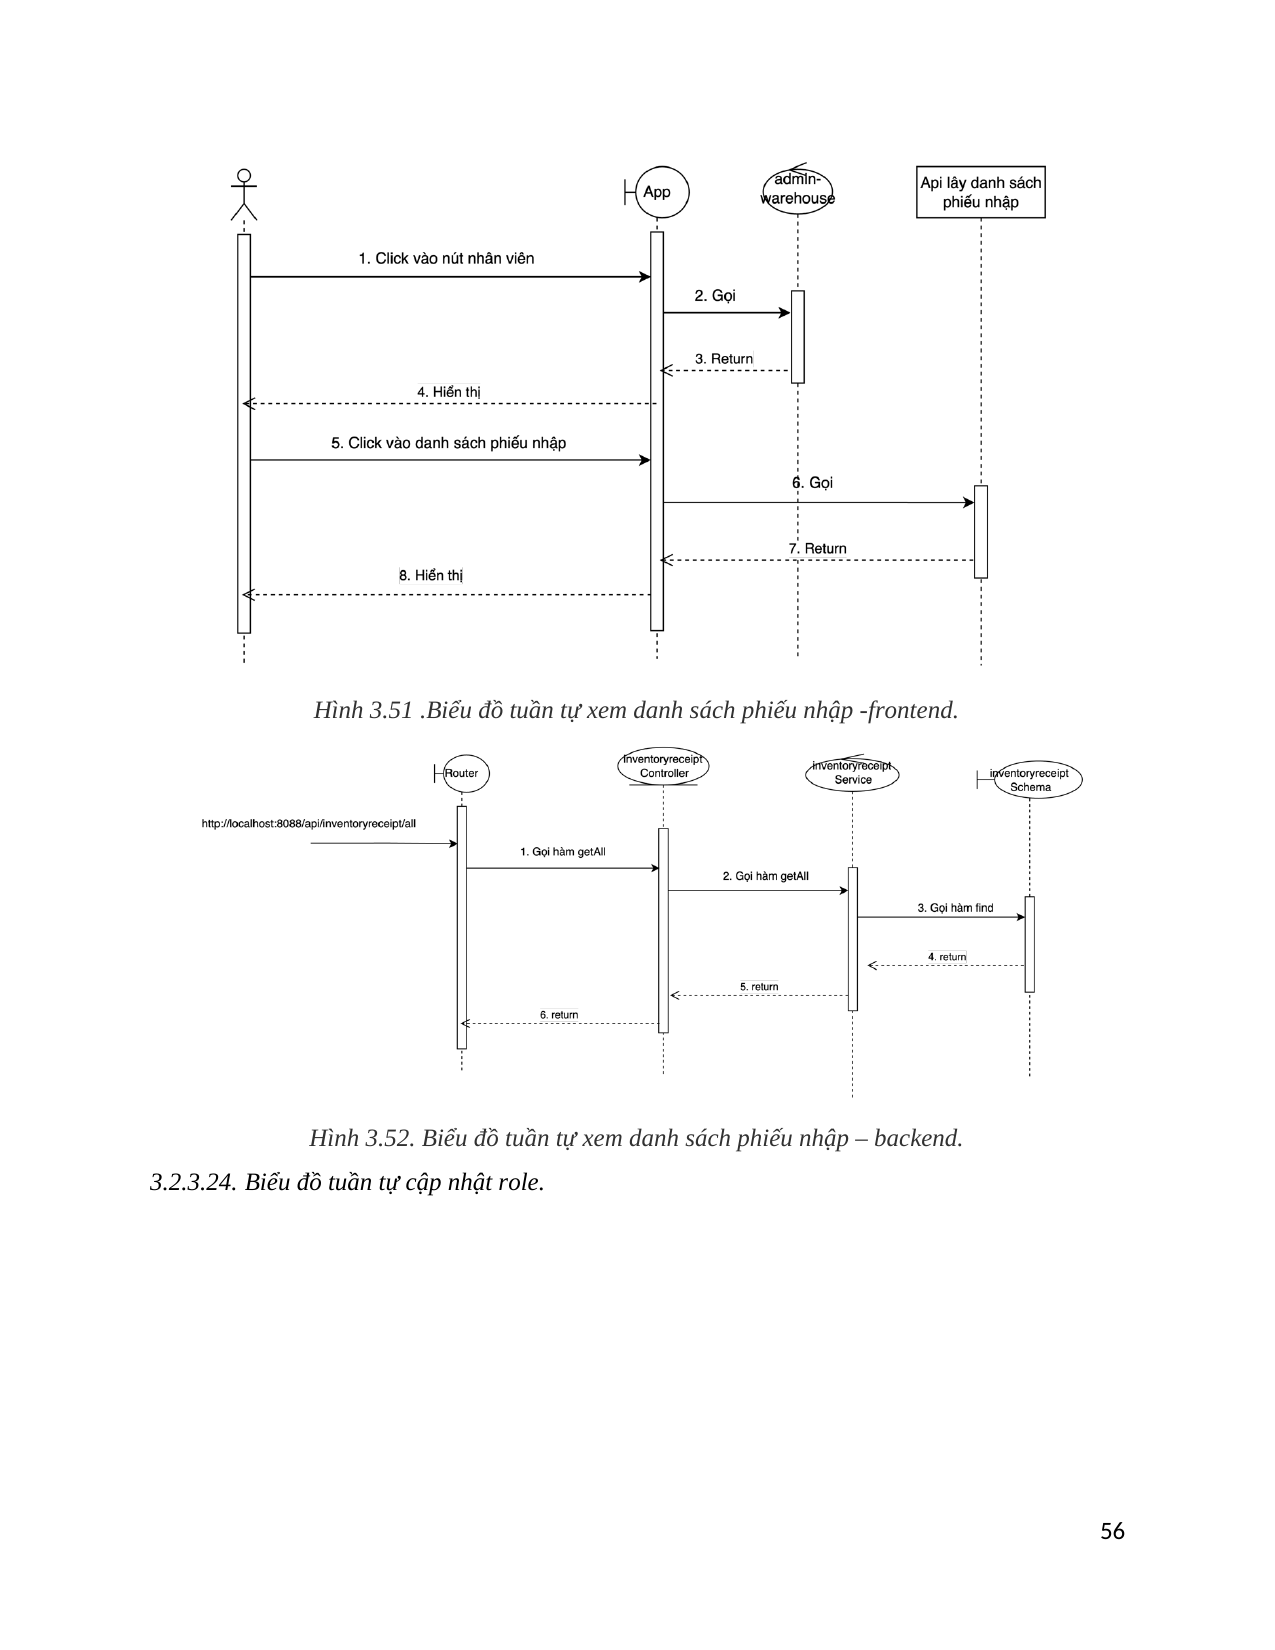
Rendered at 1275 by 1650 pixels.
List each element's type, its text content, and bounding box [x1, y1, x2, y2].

picture [183, 737, 1092, 1109]
text Hình 3.52. Biểu đồ tuần tự xem danh sách phiếu nhập – backend. [150, 1123, 1125, 1152]
text 3.2.3.24. Biểu đồ tuần tự cập nhật role. [150, 1167, 1125, 1195]
text Hình 3.51 .Biểu đồ tuần tự xem danh sách phiếu nhập -frontend. [150, 695, 1125, 723]
picture [216, 150, 1059, 680]
